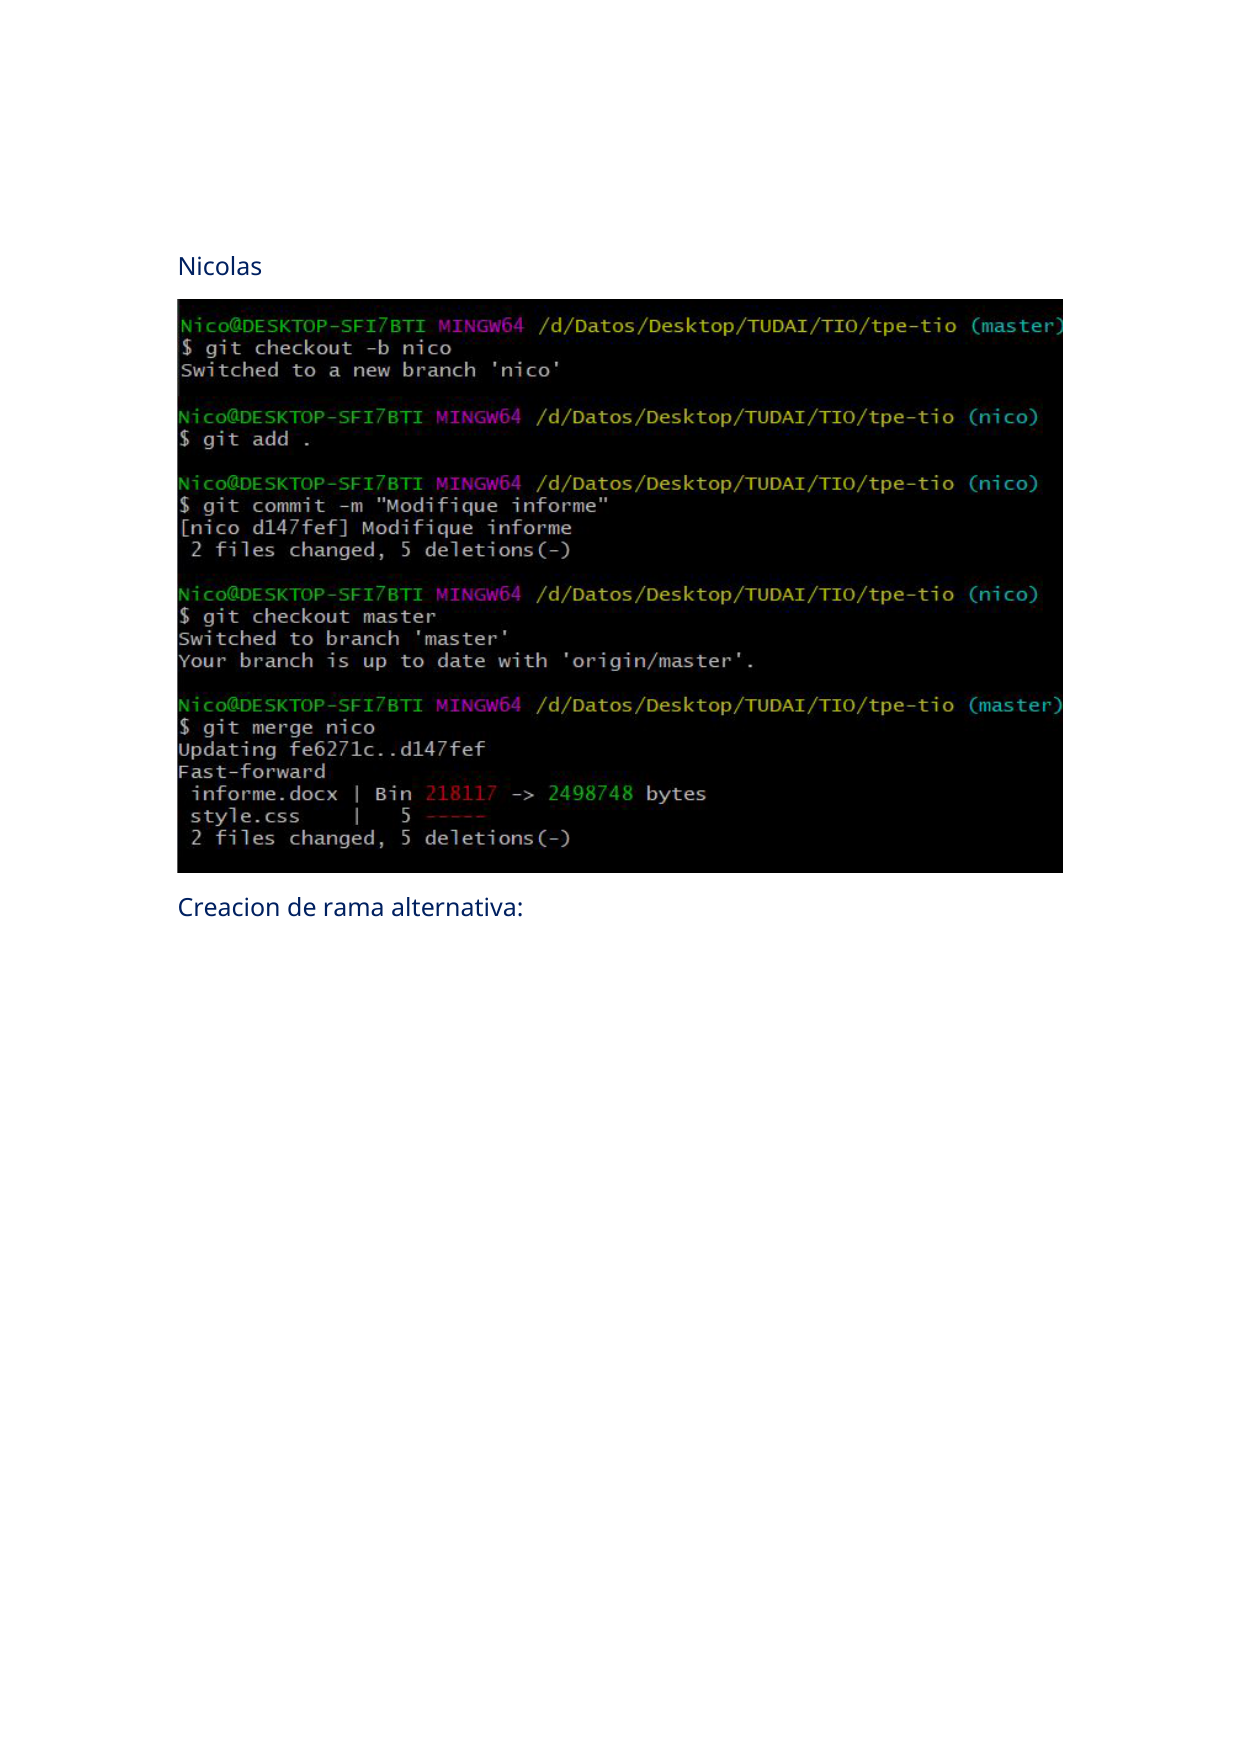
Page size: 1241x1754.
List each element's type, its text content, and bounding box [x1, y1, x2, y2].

text Creacion de rama alternativa: [177, 889, 1063, 923]
text Nicolas [177, 249, 1063, 283]
picture [177, 299, 1063, 873]
